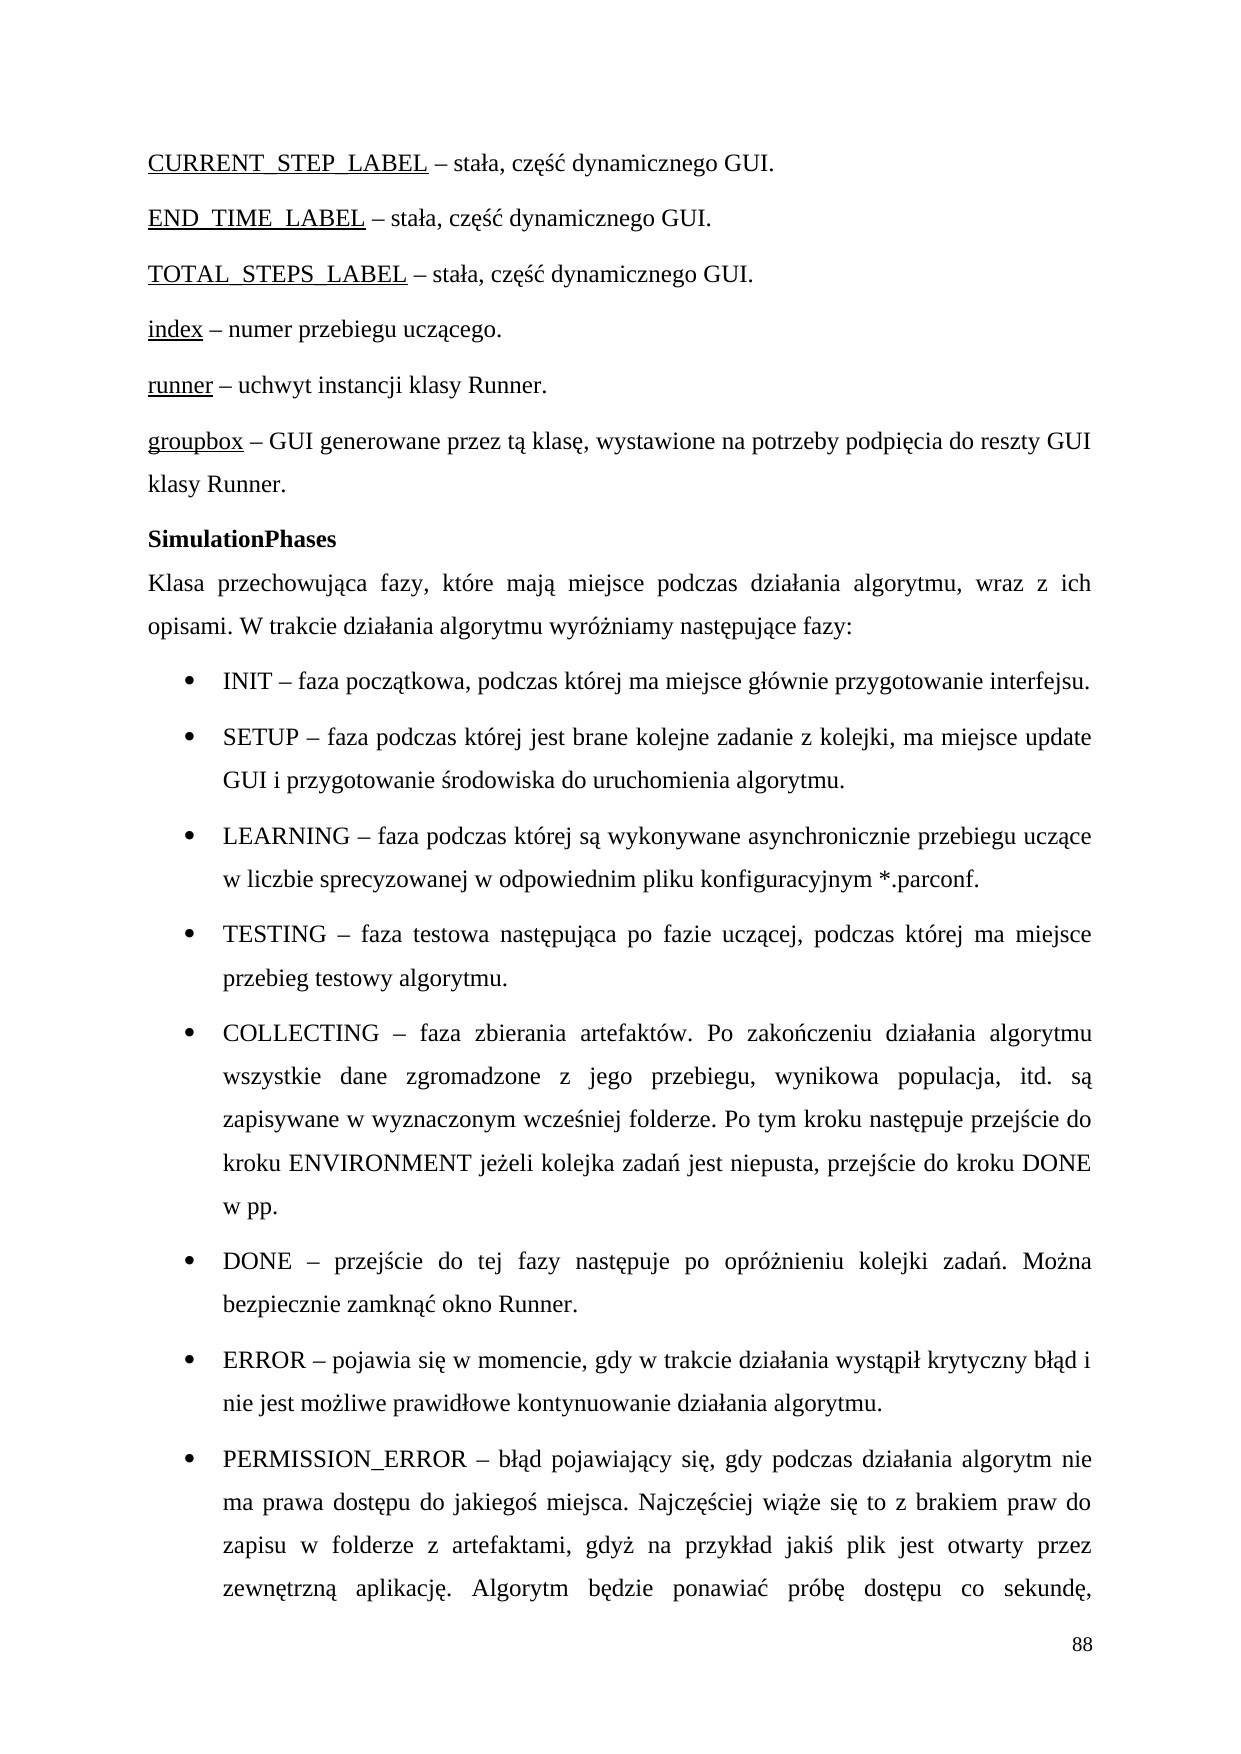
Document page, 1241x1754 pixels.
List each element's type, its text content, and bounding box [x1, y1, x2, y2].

list ERROR – pojawia się w momencie, gdy w trakcie działania wystąpił krytyczny błąd i nie jest możliwe prawidłowe kontynuowanie działania algorytmu. [185, 1345, 1093, 1417]
text index – numer przebiegu uczącego. [148, 314, 1093, 343]
text runner – uchwyt instancji klasy Runner. [148, 370, 1093, 399]
text Klasa przechowująca fazy, które mają miejsce podczas działania algorytmu, wraz z ich opisami. W trakcie działania algorytmu wyróżniamy następujące fazy: [148, 568, 1093, 639]
text CURRENT_STEP_LABEL – stała, część dynamicznego GUI. [148, 148, 1093, 176]
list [185, 1444, 1093, 1602]
text TOTAL_STEPS_LABEL – stała, część dynamicznego GUI. [148, 259, 1093, 288]
list COLLECTING – faza zbierania artefaktów. Po zakończeniu działania algorytmu wszystkie dane zgromadzone z jego przebiegu, wynikowa populacja, itd. są zapisywane w wyznaczonym wcześniej folderze. Po tym kroku następuje przejście do kroku ENVIRONMENT jeżeli kolejka zadań jest niepusta, przejście do kroku DONE w pp. [185, 1018, 1093, 1219]
list INIT – faza początkowa, podczas której ma miejsce głównie przygotowanie interfejsu. [185, 666, 1093, 695]
list SETUP – faza podczas której jest brane kolejne zadanie z kolejki, ma miejsce update GUI i przygotowanie środowiska do uruchomienia algorytmu. [185, 722, 1093, 794]
text SimulationPhases [148, 524, 1093, 553]
text END_TIME_LABEL – stała, część dynamicznego GUI. [148, 203, 1093, 232]
list TESTING – faza testowa następująca po fazie uczącej, podczas której ma miejsce przebieg testowy algorytmu. [185, 919, 1093, 991]
list LEARNING – faza podczas której są wykonywane asynchronicznie przebiegu uczące w liczbie sprecyzowanej w odpowiednim pliku konfiguracyjnym *.parconf. [185, 821, 1093, 893]
list DONE – przejście do tej fazy następuje po opróżnieniu kolejki zadań. Można bezpiecznie zamknąć okno Runner. [185, 1246, 1093, 1318]
text groupbox – GUI generowane przez tą klasę, wystawione na potrzeby podpięcia do reszty GUI klasy Runner. [148, 426, 1093, 498]
